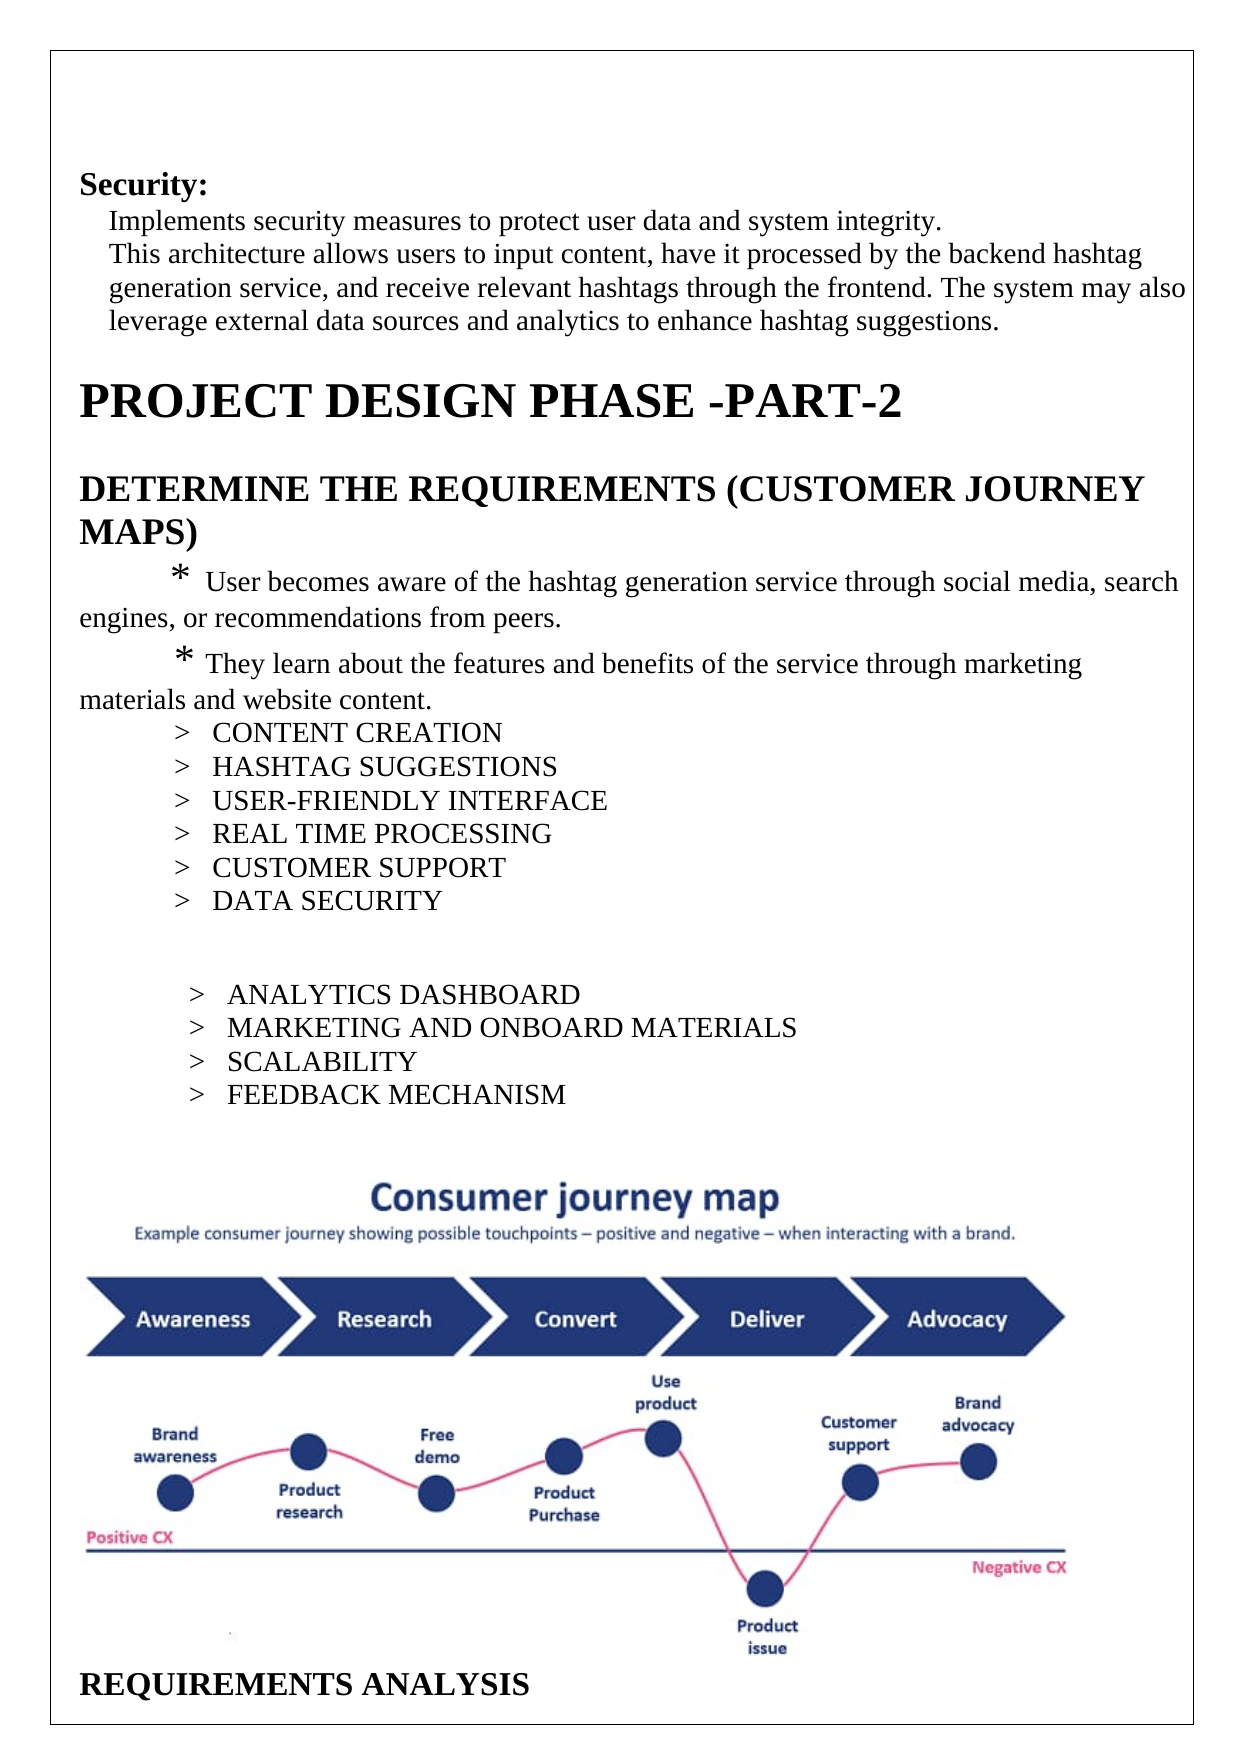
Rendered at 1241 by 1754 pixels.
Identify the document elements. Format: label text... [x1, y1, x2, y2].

text > HASHTAG SUGGESTIONS [79, 749, 1193, 783]
text > MARKETING AND ONBOARD MATERIALS [79, 1010, 1193, 1044]
text REQUIREMENTS ANALYSIS [79, 1664, 1193, 1702]
text DETERMINE THE REQUIREMENTS (CUSTOMER JOURNEY MAPS) [79, 466, 1193, 553]
text > SCALABILITY [79, 1044, 1193, 1077]
text * User becomes aware of the hashtag generation service through social media, search engines, or recommendations from peers. [79, 553, 1193, 634]
text Security: [79, 164, 1193, 203]
text > CONTENT CREATION [79, 716, 1193, 749]
text * They learn about the features and benefits of the service through marketing materials and website content. [79, 634, 1193, 716]
text > REAL TIME PROCESSING [79, 816, 1193, 850]
text > ANALYTICS DASHBOARD [79, 977, 1193, 1010]
text Implements security measures to protect user data and system integrity. [79, 203, 1193, 236]
text PROJECT DESIGN PHASE -PART-2 [79, 371, 1193, 428]
text This architecture allows users to input content, have it processed by the backend hashtag generation service, and receive relevant hashtags through the frontend. The system may also leverage external data sources and analytics to enhance hashtag suggestions. [109, 236, 1193, 337]
text > FEEDBACK MECHANISM [79, 1077, 1193, 1111]
text > USER-FRIENDLY INTERFACE [79, 783, 1193, 816]
text > DATA SECURITY [79, 883, 1193, 917]
text > CUSTOMER SUPPORT [79, 850, 1193, 883]
picture [79, 1178, 1074, 1664]
